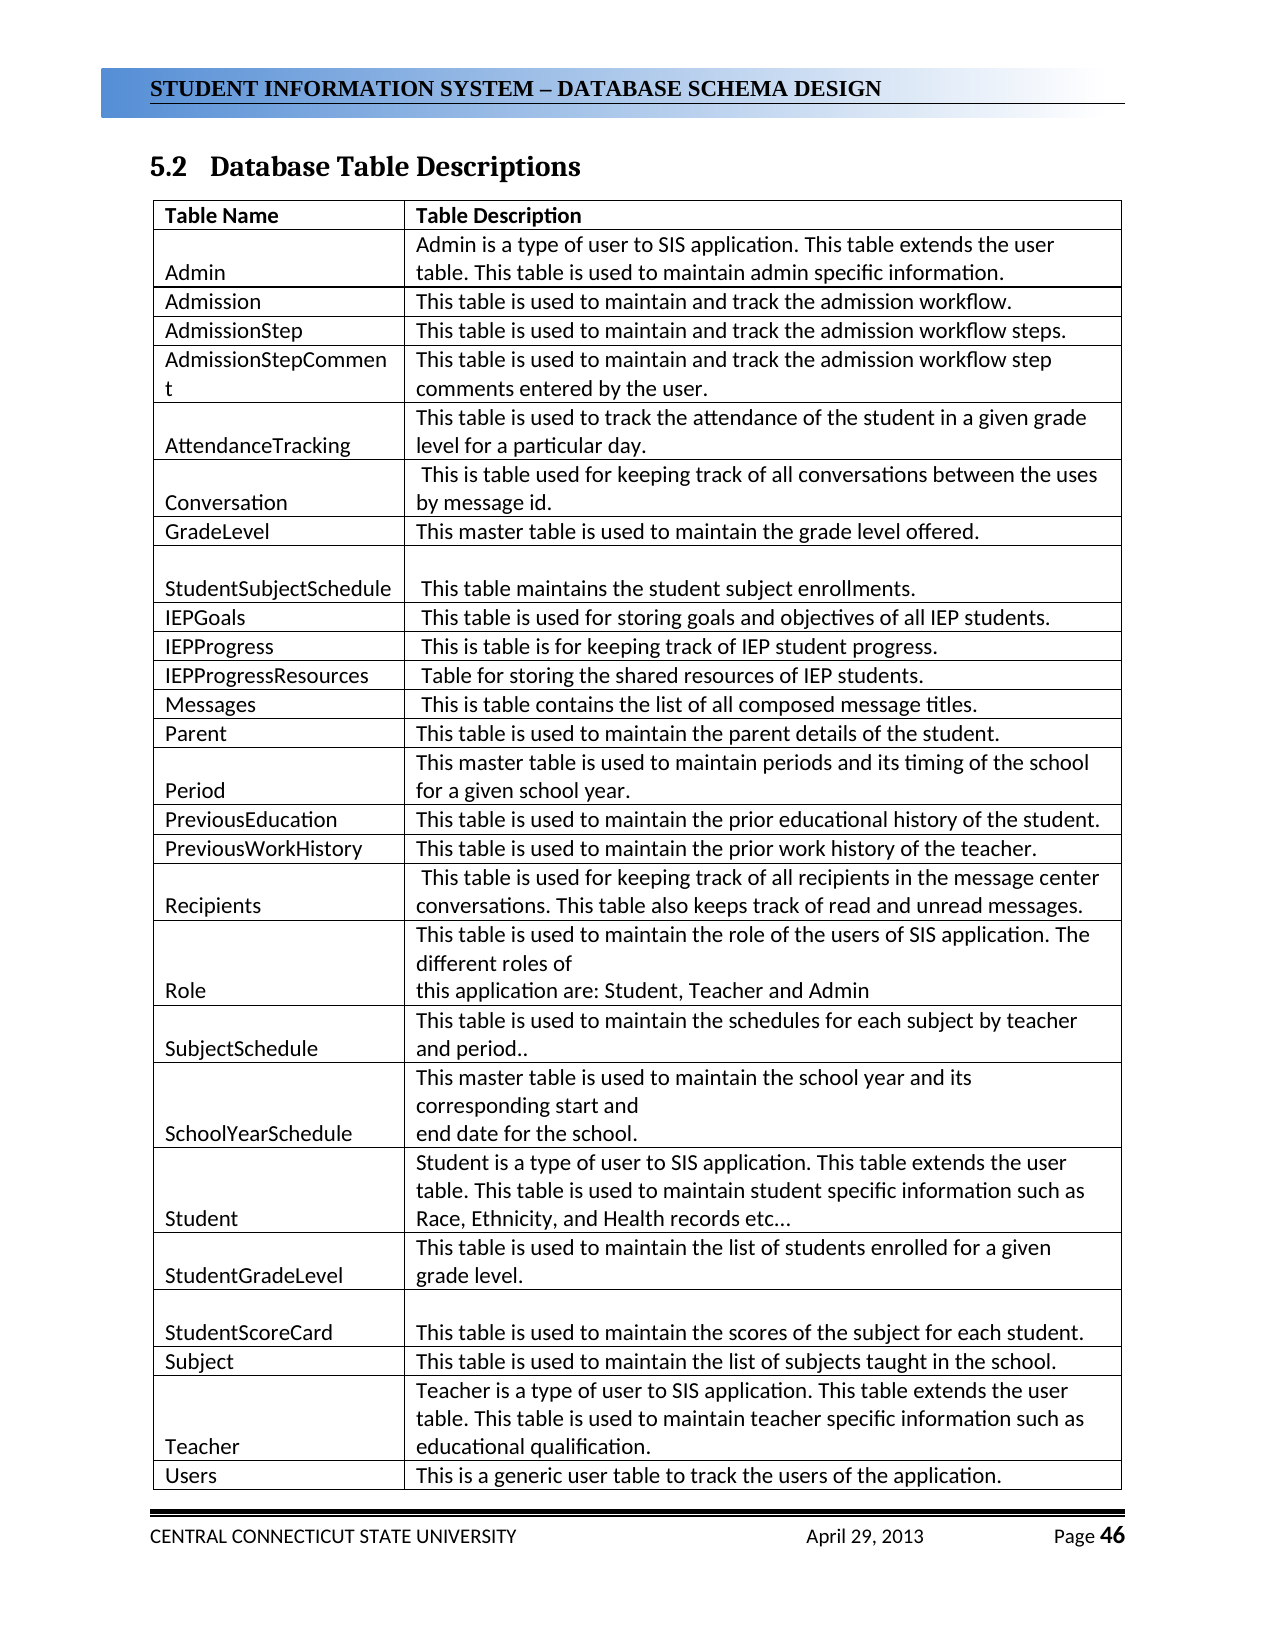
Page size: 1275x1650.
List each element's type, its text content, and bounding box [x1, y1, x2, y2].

table_cell This table is used to maintain the scores of the subject for each student. [405, 1290, 1121, 1346]
table_cell This table is used to maintain and track the admission workflow step comments entered by the user. [405, 346, 1121, 402]
table_cell Subject [154, 1347, 404, 1375]
table_cell This table is used to maintain and track the admission workflow steps. [405, 317, 1121, 344]
table_cell StudentSubjectSchedule [154, 546, 404, 602]
table_cell Recipients [154, 864, 404, 919]
table_cell This table is used for keeping track of all recipients in the message center conversations. This table also keeps track of read and unread messages. [405, 864, 1121, 919]
table_cell Student is a type of user to SIS application. This table extends the user table. This table is used to maintain student specific information such as Race, Ethnicity, and Health records etc... [405, 1148, 1121, 1232]
table_cell This table maintains the student subject enrollments. [405, 546, 1121, 602]
subtitle Database Table Descriptions [150, 150, 1125, 183]
table_cell This is table is for keeping track of IEP student progress. [405, 632, 1121, 660]
table_cell Conversation [154, 460, 404, 516]
table_cell Student [154, 1148, 404, 1232]
table_cell PreviousWorkHistory [154, 835, 404, 862]
table_cell This master table is used to maintain the grade level offered. [405, 517, 1121, 545]
table_cell This table is used to maintain the role of the users of SIS application. The different roles of this application are: Student, Teacher and Admin [405, 921, 1121, 1005]
table_cell AdmissionStepComment [154, 346, 404, 402]
table_cell GradeLevel [154, 517, 404, 545]
table_header Table Description [405, 201, 1121, 229]
table_cell AdmissionStep [154, 317, 404, 344]
table_cell Teacher is a type of user to SIS application. This table extends the user table. This table is used to maintain teacher specific information such as educational qualification. [405, 1376, 1121, 1460]
table_cell PreviousEducation [154, 805, 404, 833]
table_cell Period [154, 748, 404, 804]
table_header Table Name [154, 201, 404, 229]
table_cell StudentGradeLevel [154, 1233, 404, 1289]
table_cell This table is used to maintain the prior work history of the teacher. [405, 835, 1121, 862]
table_cell Parent [154, 719, 404, 747]
table_cell This table is used to maintain the list of subjects taught in the school. [405, 1347, 1121, 1375]
table_cell This table is used to maintain the list of students enrolled for a given grade level. [405, 1233, 1121, 1289]
table_cell This table is used for storing goals and objectives of all IEP students. [405, 603, 1121, 631]
table_cell Users [154, 1461, 404, 1489]
table_cell Messages [154, 690, 404, 718]
table_cell Admission [154, 288, 404, 316]
table_cell Admin [154, 230, 404, 286]
table_cell SubjectSchedule [154, 1006, 404, 1062]
table_cell IEPProgressResources [154, 661, 404, 689]
table_cell Admin is a type of user to SIS application. This table extends the user table. This table is used to maintain admin specific information. [405, 230, 1121, 286]
table_cell Table for storing the shared resources of IEP students. [405, 661, 1121, 689]
table_cell AttendanceTracking [154, 403, 404, 459]
table_cell This table is used to maintain the parent details of the student. [405, 719, 1121, 747]
table_cell This table is used to maintain the schedules for each subject by teacher and period.. [405, 1006, 1121, 1062]
table_cell IEPProgress [154, 632, 404, 660]
table_cell This master table is used to maintain periods and its timing of the school for a given school year. [405, 748, 1121, 804]
table_cell SchoolYearSchedule [154, 1063, 404, 1147]
table_cell This is table used for keeping track of all conversations between the uses by message id. [405, 460, 1121, 516]
table_cell This is a generic user table to track the users of the application. [405, 1461, 1121, 1489]
table_cell This master table is used to maintain the school year and its corresponding start and end date for the school. [405, 1063, 1121, 1147]
table_cell This table is used to maintain and track the admission workflow. [405, 288, 1121, 316]
table_cell This table is used to track the attendance of the student in a given grade level for a particular day. [405, 403, 1121, 459]
table_cell Teacher [154, 1376, 404, 1460]
table_cell This is table contains the list of all composed message titles. [405, 690, 1121, 718]
table_cell Role [154, 921, 404, 1005]
table_cell StudentScoreCard [154, 1290, 404, 1346]
table_cell This table is used to maintain the prior educational history of the student. [405, 805, 1121, 833]
table_cell IEPGoals [154, 603, 404, 631]
